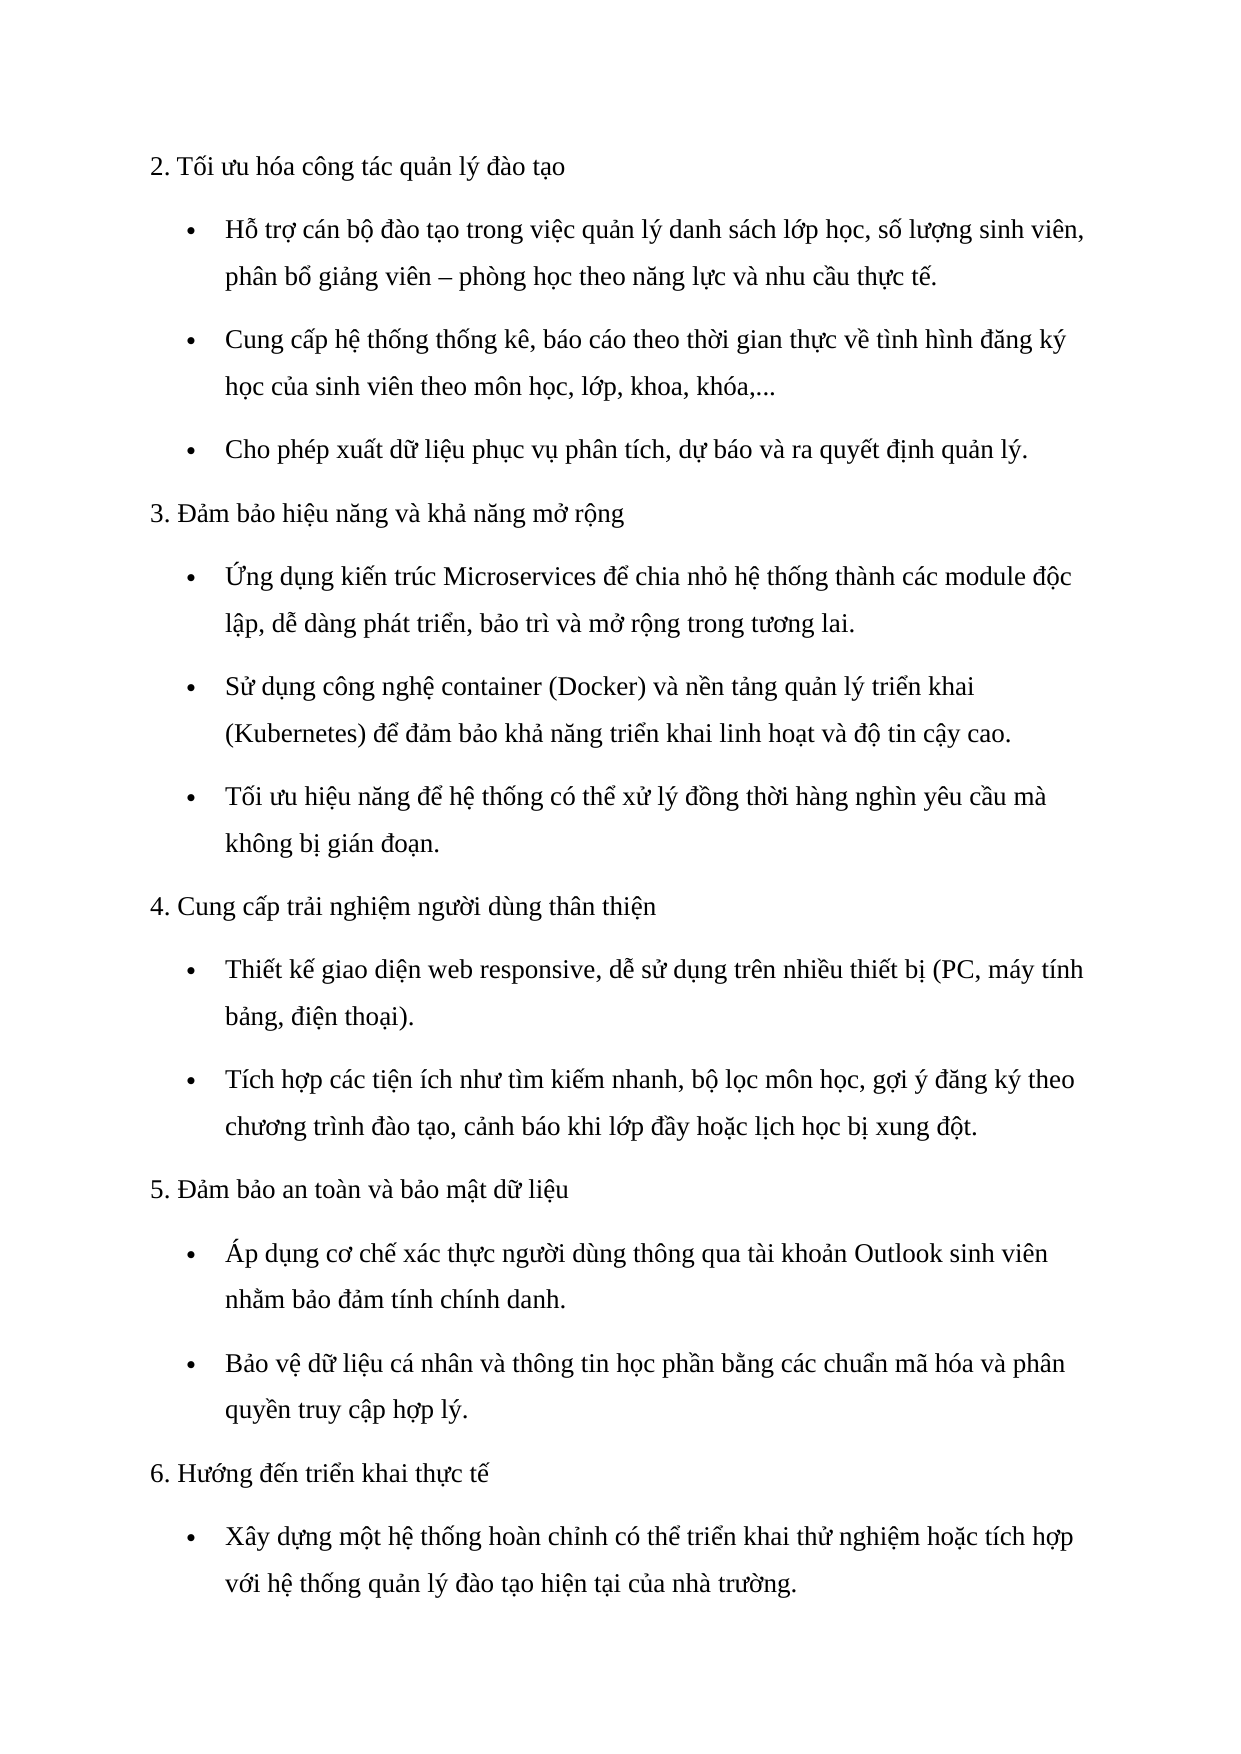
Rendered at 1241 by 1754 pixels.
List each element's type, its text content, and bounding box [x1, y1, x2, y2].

list Thiết kế giao diện web responsive, dễ sử dụng trên nhiều thiết bị (PC, máy tính bảng, điện thoại). [187, 953, 1090, 1031]
list Ứng dụng kiến trúc Microservices để chia nhỏ hệ thống thành các module độc lập, dễ dàng phát triển, bảo trì và mở rộng trong tương lai. [187, 560, 1090, 638]
text 4. Cung cấp trải nghiệm người dùng thân thiện [150, 890, 1090, 921]
list Cung cấp hệ thống thống kê, báo cáo theo thời gian thực về tình hình đăng ký học của sinh viên theo môn học, lớp, khoa, khóa,... [187, 323, 1090, 401]
text 3. Đảm bảo hiệu năng và khả năng mở rộng [150, 497, 1090, 528]
text 5. Đảm bảo an toàn và bảo mật dữ liệu [150, 1173, 1090, 1204]
list Tối ưu hiệu năng để hệ thống có thể xử lý đồng thời hàng nghìn yêu cầu mà không bị gián đoạn. [187, 780, 1090, 858]
list Bảo vệ dữ liệu cá nhân và thông tin học phần bằng các chuẩn mã hóa và phân quyền truy cập hợp lý. [187, 1347, 1090, 1424]
list Áp dụng cơ chế xác thực người dùng thông qua tài khoản Outlook sinh viên nhằm bảo đảm tính chính danh. [187, 1237, 1090, 1314]
list Hỗ trợ cán bộ đào tạo trong việc quản lý danh sách lớp học, số lượng sinh viên, phân bổ giảng viên – phòng học theo năng lực và nhu cầu thực tế. [187, 213, 1090, 291]
list Sử dụng công nghệ container (Docker) và nền tảng quản lý triển khai (Kubernetes) để đảm bảo khả năng triển khai linh hoạt và độ tin cậy cao. [187, 670, 1090, 748]
text 2. Tối ưu hóa công tác quản lý đào tạo [150, 150, 1090, 181]
list Cho phép xuất dữ liệu phục vụ phân tích, dự báo và ra quyết định quản lý. [187, 433, 1090, 464]
list Tích hợp các tiện ích như tìm kiếm nhanh, bộ lọc môn học, gợi ý đăng ký theo chương trình đào tạo, cảnh báo khi lớp đầy hoặc lịch học bị xung đột. [187, 1063, 1090, 1141]
list Xây dựng một hệ thống hoàn chỉnh có thể triển khai thử nghiệm hoặc tích hợp với hệ thống quản lý đào tạo hiện tại của nhà trường. [187, 1520, 1090, 1598]
text 6. Hướng đến triển khai thực tế [150, 1457, 1090, 1488]
